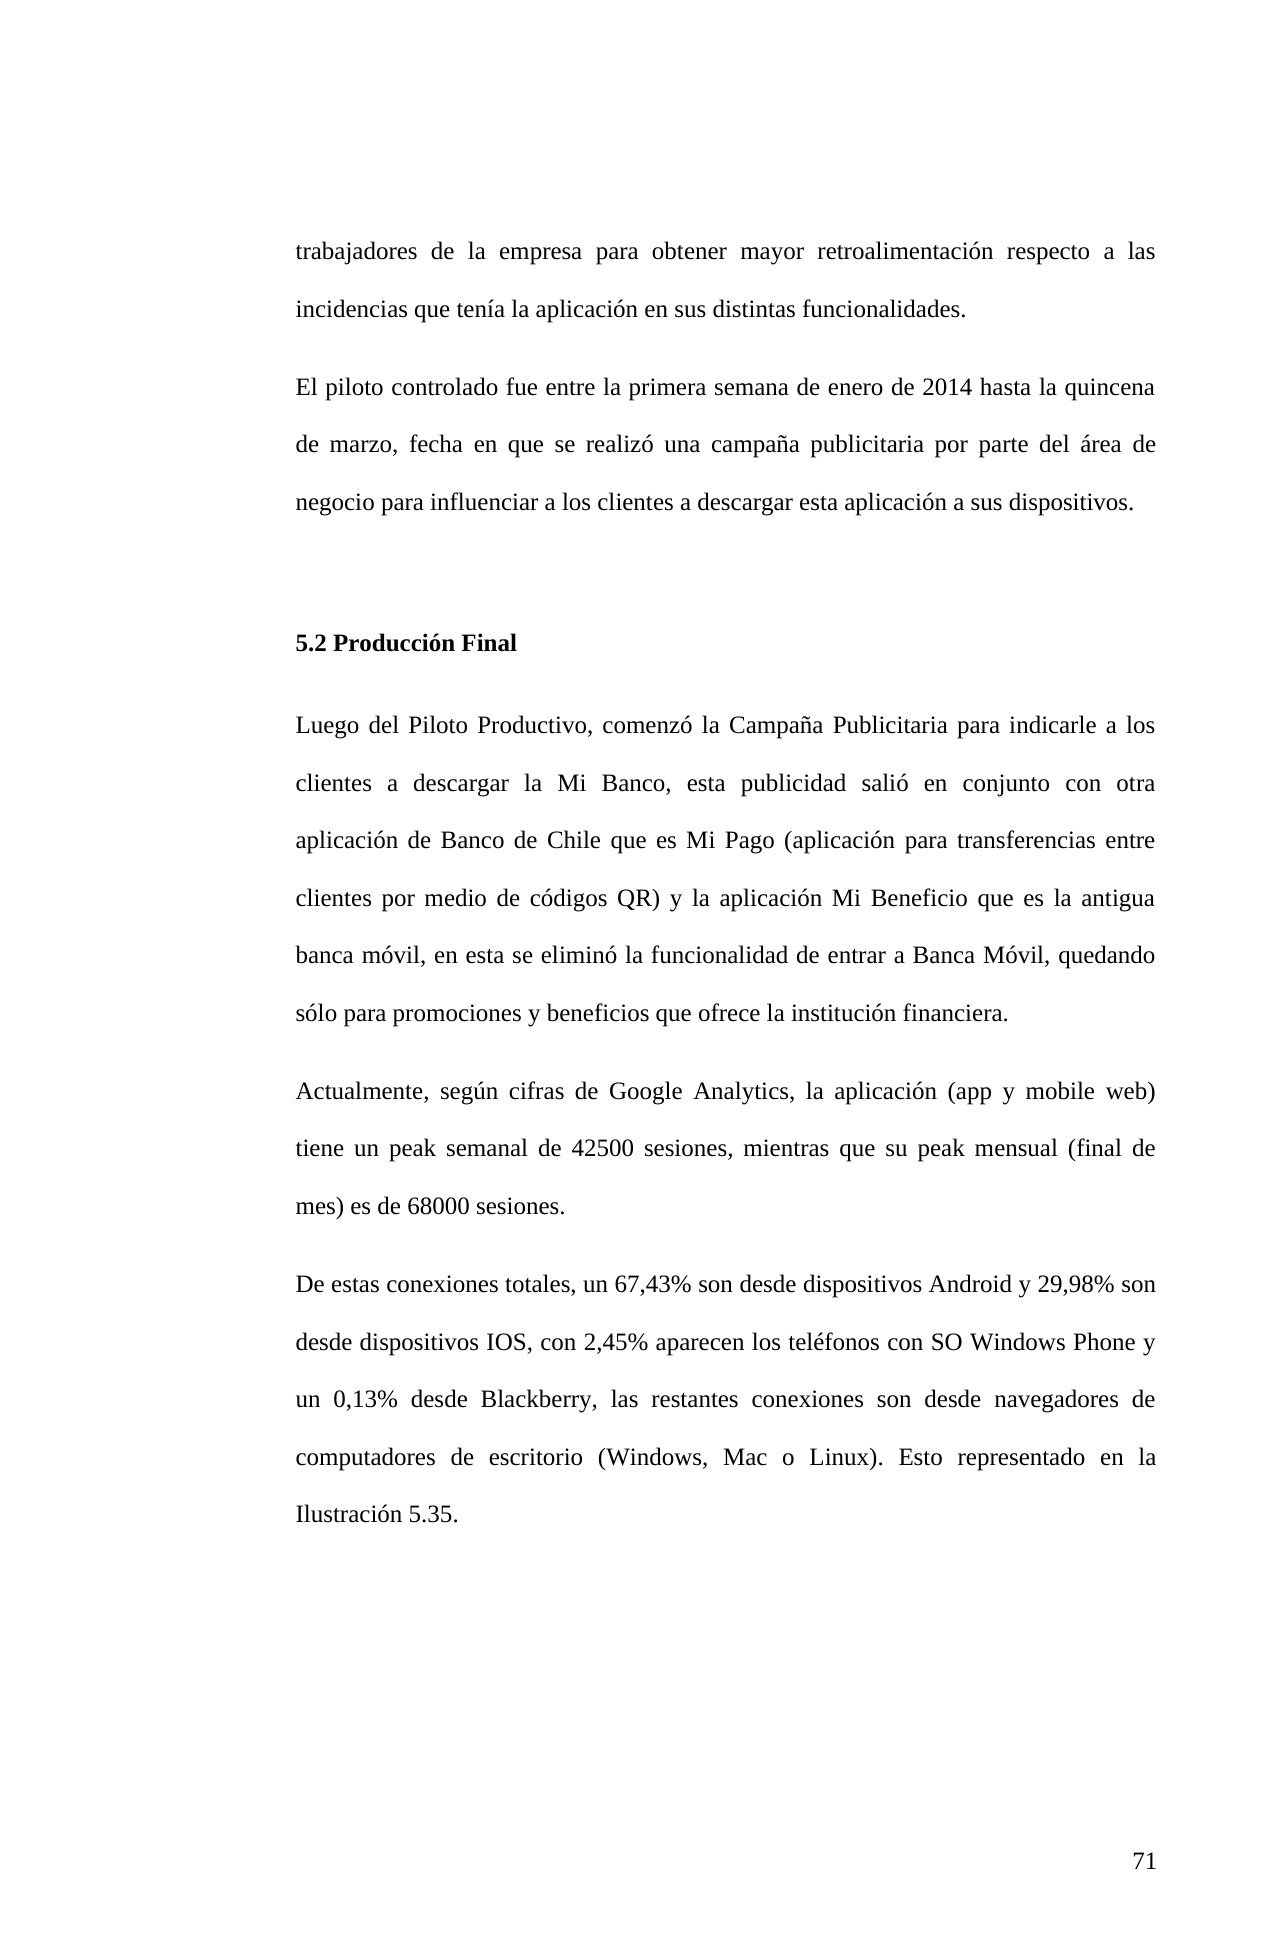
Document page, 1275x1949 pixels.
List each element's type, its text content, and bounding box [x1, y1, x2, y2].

text Luego del Piloto Productivo, comenzó la Campaña Publicitaria para indicarle a los clientes a descargar la Mi Banco, esta publicidad salió en conjunto con otra aplicación de Banco de Chile que es Mi Pago (aplicación para transferencias entre clientes por medio de códigos QR) y la aplicación Mi Beneficio que es la antigua banca móvil, en esta se eliminó la funcionalidad de entrar a Banca Móvil, quedando sólo para promociones y beneficios que ofrece la institución financiera. [295, 710, 1157, 1026]
text El piloto controlado fue entre la primera semana de enero de 2014 hasta la quincena de marzo, fecha en que se realizó una campaña publicitaria por parte del área de negocio para influenciar a los clientes a descargar esta aplicación a sus dispositivos. [295, 372, 1157, 516]
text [295, 236, 1157, 322]
text Actualmente, según cifras de Google Analytics, la aplicación (app y mobile web) tiene un peak semanal de 42500 sesiones, mientras que su peak mensual (final de mes) es de 68000 sesiones. [295, 1076, 1157, 1220]
subtitle Producción Final [295, 628, 1157, 656]
